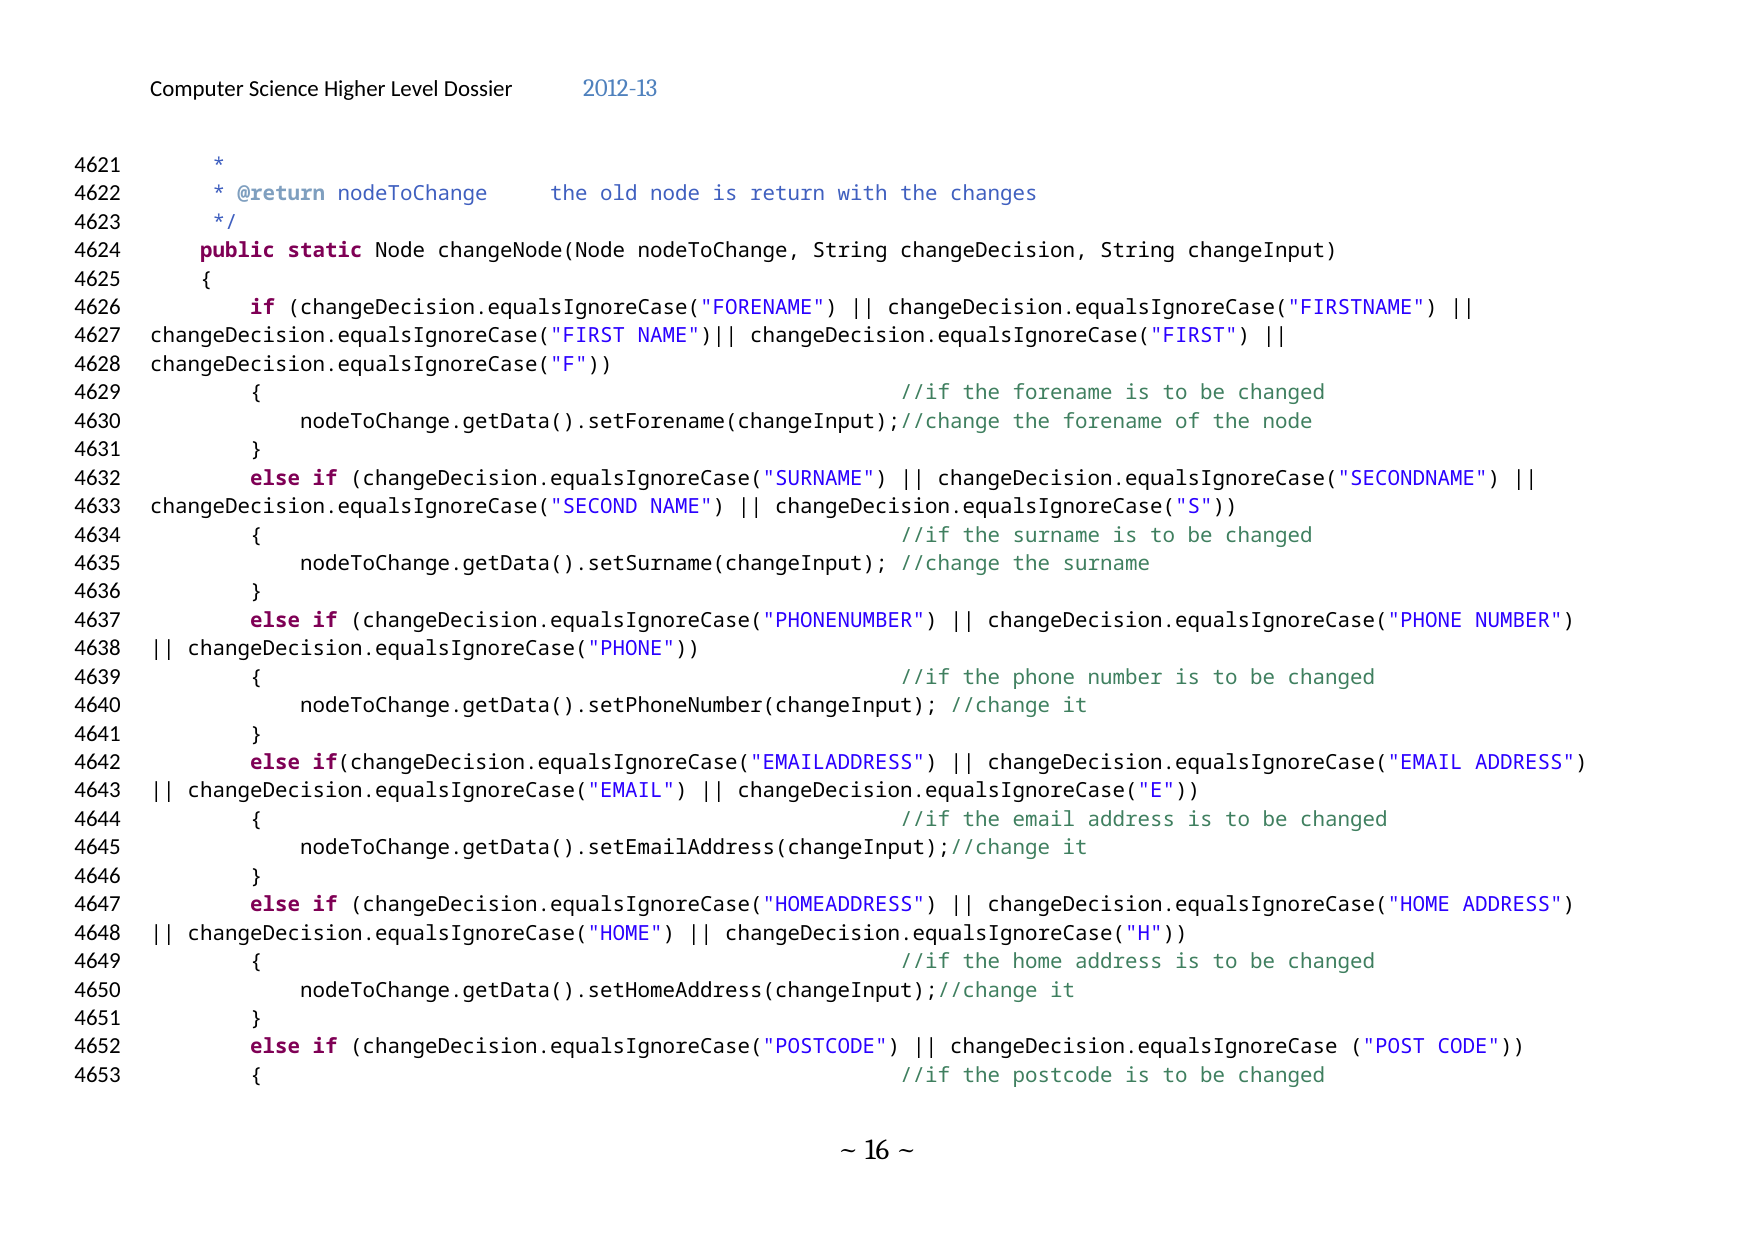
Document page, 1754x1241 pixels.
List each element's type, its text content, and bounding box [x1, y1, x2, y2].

text public static Node changeNode(Node nodeToChange, String changeDecision, String changeInput) [150, 235, 1604, 264]
text } [150, 861, 1604, 889]
text else if (changeDecision.equalsIgnoreCase("PHONENUMBER") || changeDecision.equalsIgnoreCase("PHONE NUMBER") || changeDecision.equalsIgnoreCase("PHONE")) [150, 605, 1604, 662]
text nodeToChange.getData().setEmailAddress(changeInput);//change it [150, 832, 1604, 861]
text } [150, 719, 1604, 747]
text nodeToChange.getData().setForename(changeInput);//change the forename of the node [150, 406, 1604, 434]
text else if(changeDecision.equalsIgnoreCase("EMAILADDRESS") || changeDecision.equalsIgnoreCase("EMAIL ADDRESS") || changeDecision.equalsIgnoreCase("EMAIL") || changeDecision.equalsIgnoreCase("E")) [150, 747, 1604, 804]
text else if (changeDecision.equalsIgnoreCase("HOMEADDRESS") || changeDecision.equalsIgnoreCase("HOME ADDRESS") || changeDecision.equalsIgnoreCase("HOME") || changeDecision.equalsIgnoreCase("H")) [150, 889, 1604, 946]
text { //if the phone number is to be changed [150, 662, 1604, 690]
text { //if the surname is to be changed [150, 520, 1604, 548]
text { //if the forename is to be changed [150, 377, 1604, 406]
text nodeToChange.getData().setPhoneNumber(changeInput); //change it [150, 690, 1604, 719]
text } [150, 434, 1604, 463]
text else if (changeDecision.equalsIgnoreCase("SURNAME") || changeDecision.equalsIgnoreCase("SECONDNAME") || changeDecision.equalsIgnoreCase("SECOND NAME") || changeDecision.equalsIgnoreCase("S")) [150, 463, 1604, 520]
text { //if the email address is to be changed [150, 804, 1604, 832]
text nodeToChange.getData().setHomeAddress(changeInput);//change it [150, 975, 1604, 1003]
text nodeToChange.getData().setSurname(changeInput); //change the surname [150, 548, 1604, 577]
text * @return nodeToChange the old node is return with the changes [150, 178, 1604, 207]
text else if (changeDecision.equalsIgnoreCase("POSTCODE") || changeDecision.equalsIgnoreCase ("POST CODE")) [150, 1032, 1604, 1060]
text */ [150, 207, 1604, 235]
text } [150, 577, 1604, 605]
text { [150, 264, 1604, 292]
text * [150, 150, 1604, 178]
text { //if the home address is to be changed [150, 946, 1604, 975]
text } [150, 1003, 1604, 1032]
text if (changeDecision.equalsIgnoreCase("FORENAME") || changeDecision.equalsIgnoreCase("FIRSTNAME") || changeDecision.equalsIgnoreCase("FIRST NAME")|| changeDecision.equalsIgnoreCase("FIRST") || changeDecision.equalsIgnoreCase("F")) [150, 292, 1604, 377]
text { //if the postcode is to be changed [150, 1060, 1604, 1088]
